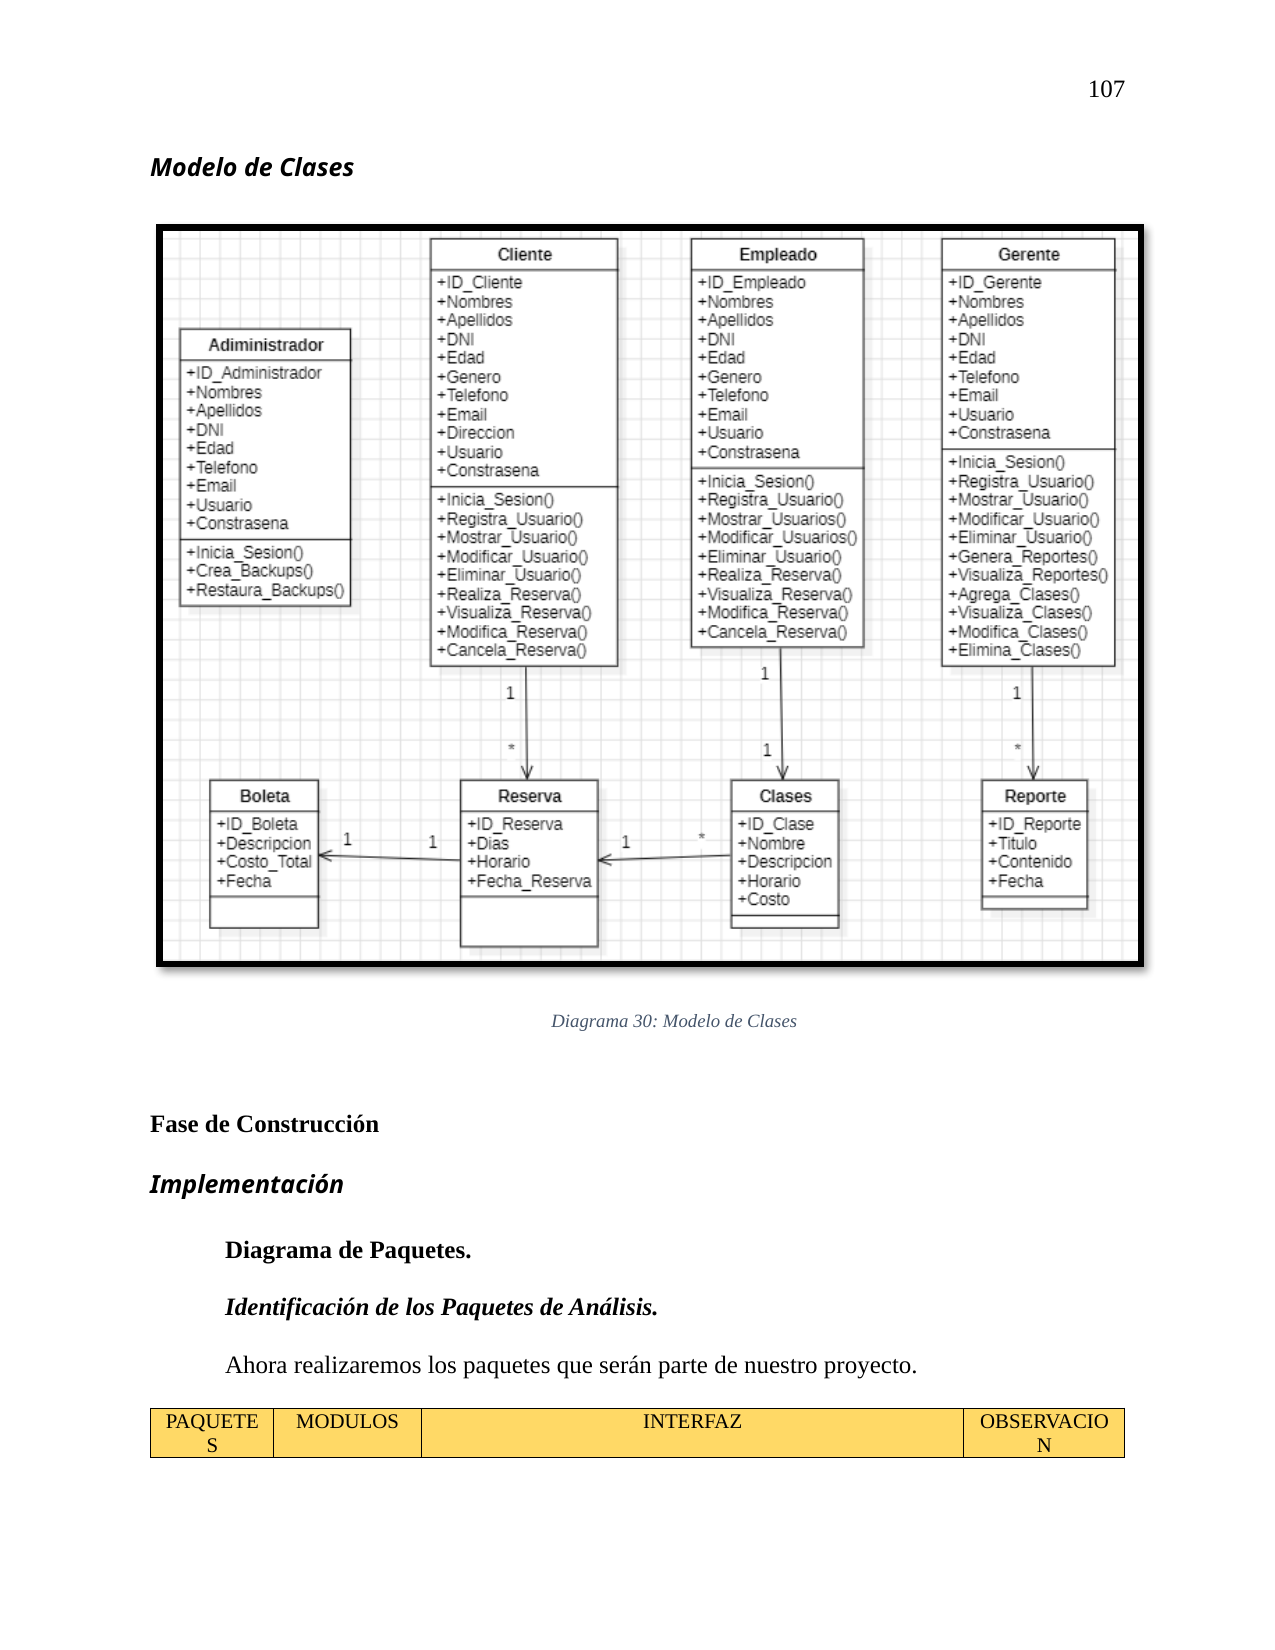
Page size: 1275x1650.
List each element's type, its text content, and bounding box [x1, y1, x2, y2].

text Diagrama 30: Modelo de Clases [150, 1009, 1125, 1031]
table_header PAQUETES [151, 1409, 273, 1457]
subtitle Identificación de los Paquetes de Análisis. [150, 1292, 1125, 1321]
table_header INTERFAZ [422, 1409, 963, 1457]
subtitle Fase de Construcción [150, 1109, 1125, 1138]
subtitle Implementación [150, 1167, 1125, 1201]
text Ahora realizaremos los paquetes que serán parte de nuestro proyecto. [150, 1350, 1125, 1379]
subtitle Diagrama de Paquetes. [150, 1235, 1125, 1264]
subtitle Modelo de Clases [150, 150, 1125, 184]
picture [163, 231, 1138, 961]
table_header OBSERVACION [964, 1409, 1124, 1457]
table_header MODULOS [274, 1409, 421, 1457]
